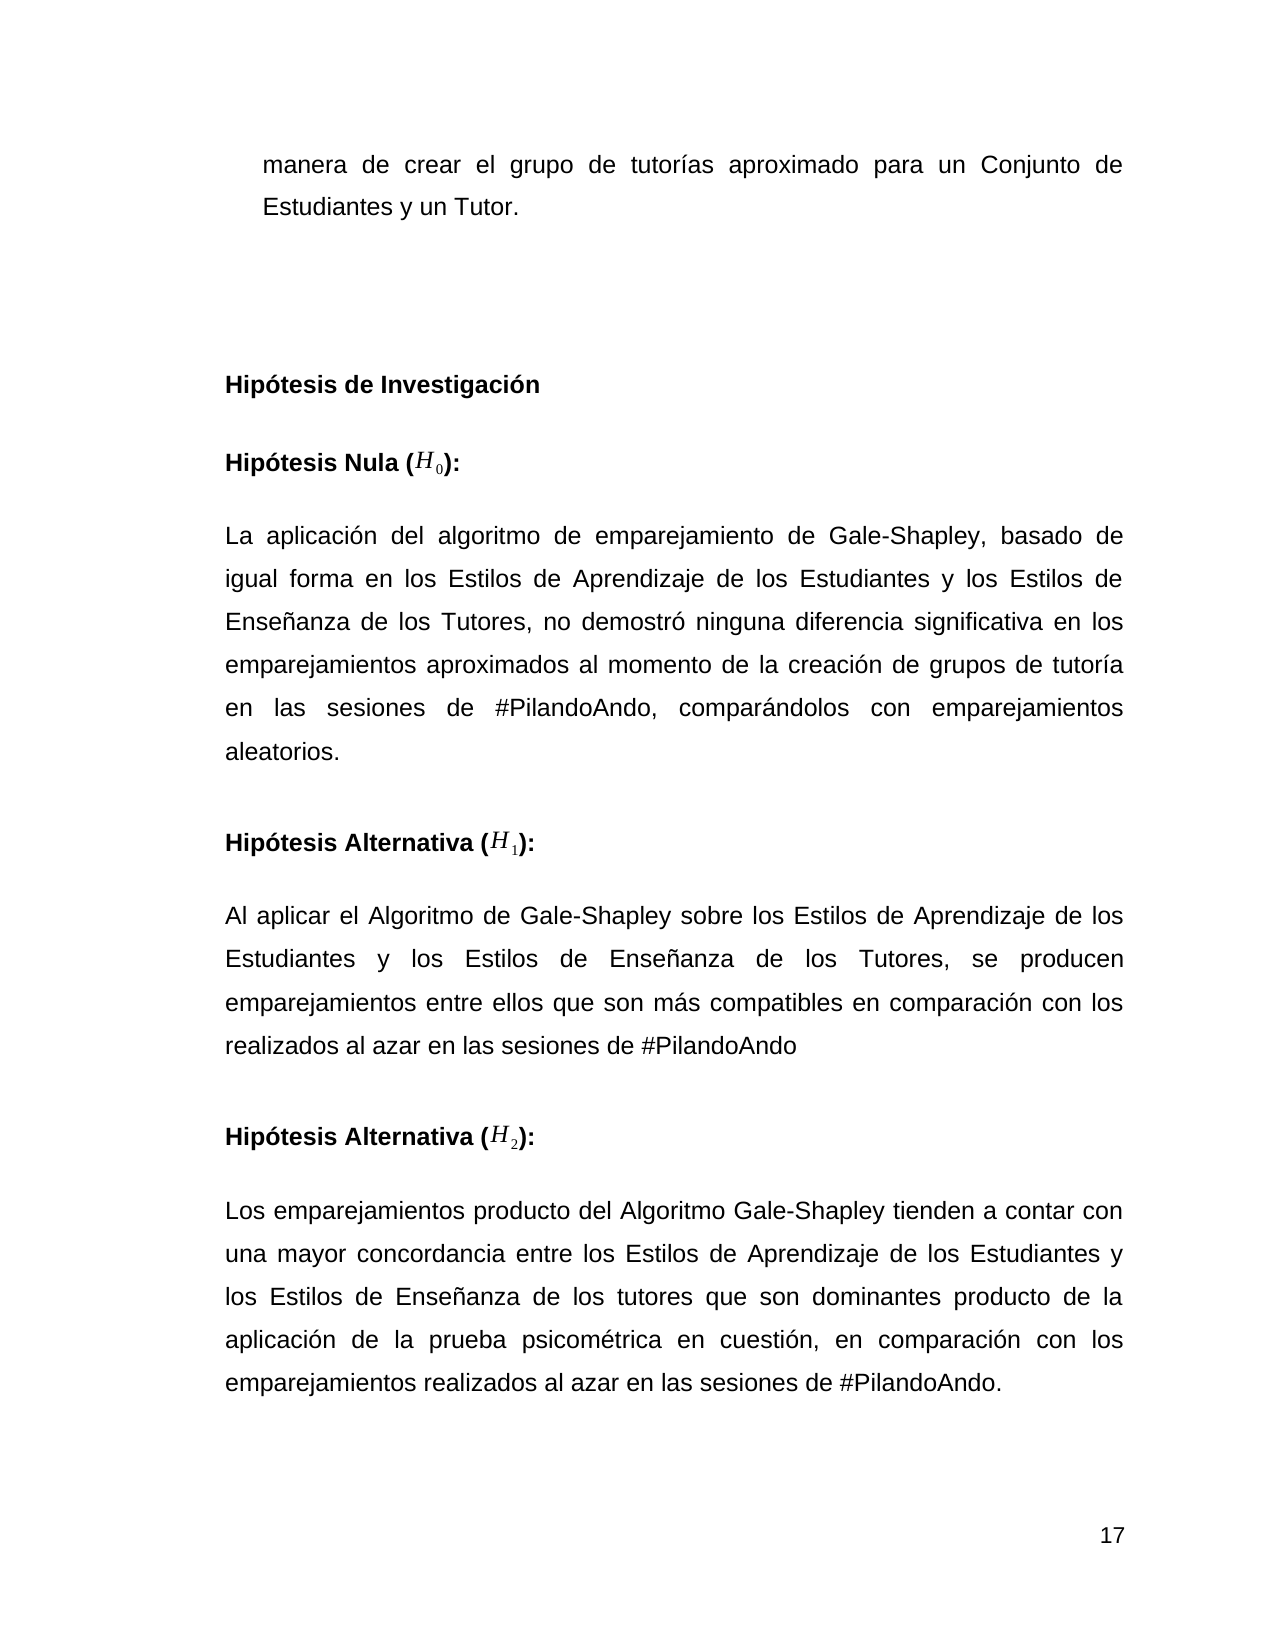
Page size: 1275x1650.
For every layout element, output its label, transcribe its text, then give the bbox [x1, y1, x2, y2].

text La aplicación del algoritmo de emparejamiento de Gale-Shapley, basado de igual forma en los Estilos de Aprendizaje de los Estudiantes y los Estilos de Enseñanza de los Tutores, no demostró ninguna diferencia significativa en los emparejamientos aproximados al momento de la creación de grupos de tutoría en las sesiones de #PilandoAndo, comparándolos con emparejamientos aleatorios. [225, 521, 1125, 765]
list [225, 150, 1125, 221]
text Los emparejamientos producto del Algoritmo Gale-Shapley tienden a contar con una mayor concordancia entre los Estilos de Aprendizaje de los Estudiantes y los Estilos de Enseñanza de los tutores que son dominantes producto de la aplicación de la prueba psicométrica en cuestión, en comparación con los emparejamientos realizados al azar en las sesiones de #PilandoAndo. [225, 1196, 1125, 1397]
subtitle Hipótesis Alternativa (): [225, 827, 1125, 858]
subtitle Hipótesis de Investigación [225, 370, 1125, 399]
subtitle Hipótesis Nula (): [225, 446, 1125, 478]
subtitle Hipótesis Alternativa (): [225, 1121, 1125, 1152]
text Al aplicar el Algoritmo de Gale-Shapley sobre los Estilos de Aprendizaje de los Estudiantes y los Estilos de Enseñanza de los Tutores, se producen emparejamientos entre ellos que son más compatibles en comparación con los realizados al azar en las sesiones de #PilandoAndo [225, 901, 1125, 1059]
